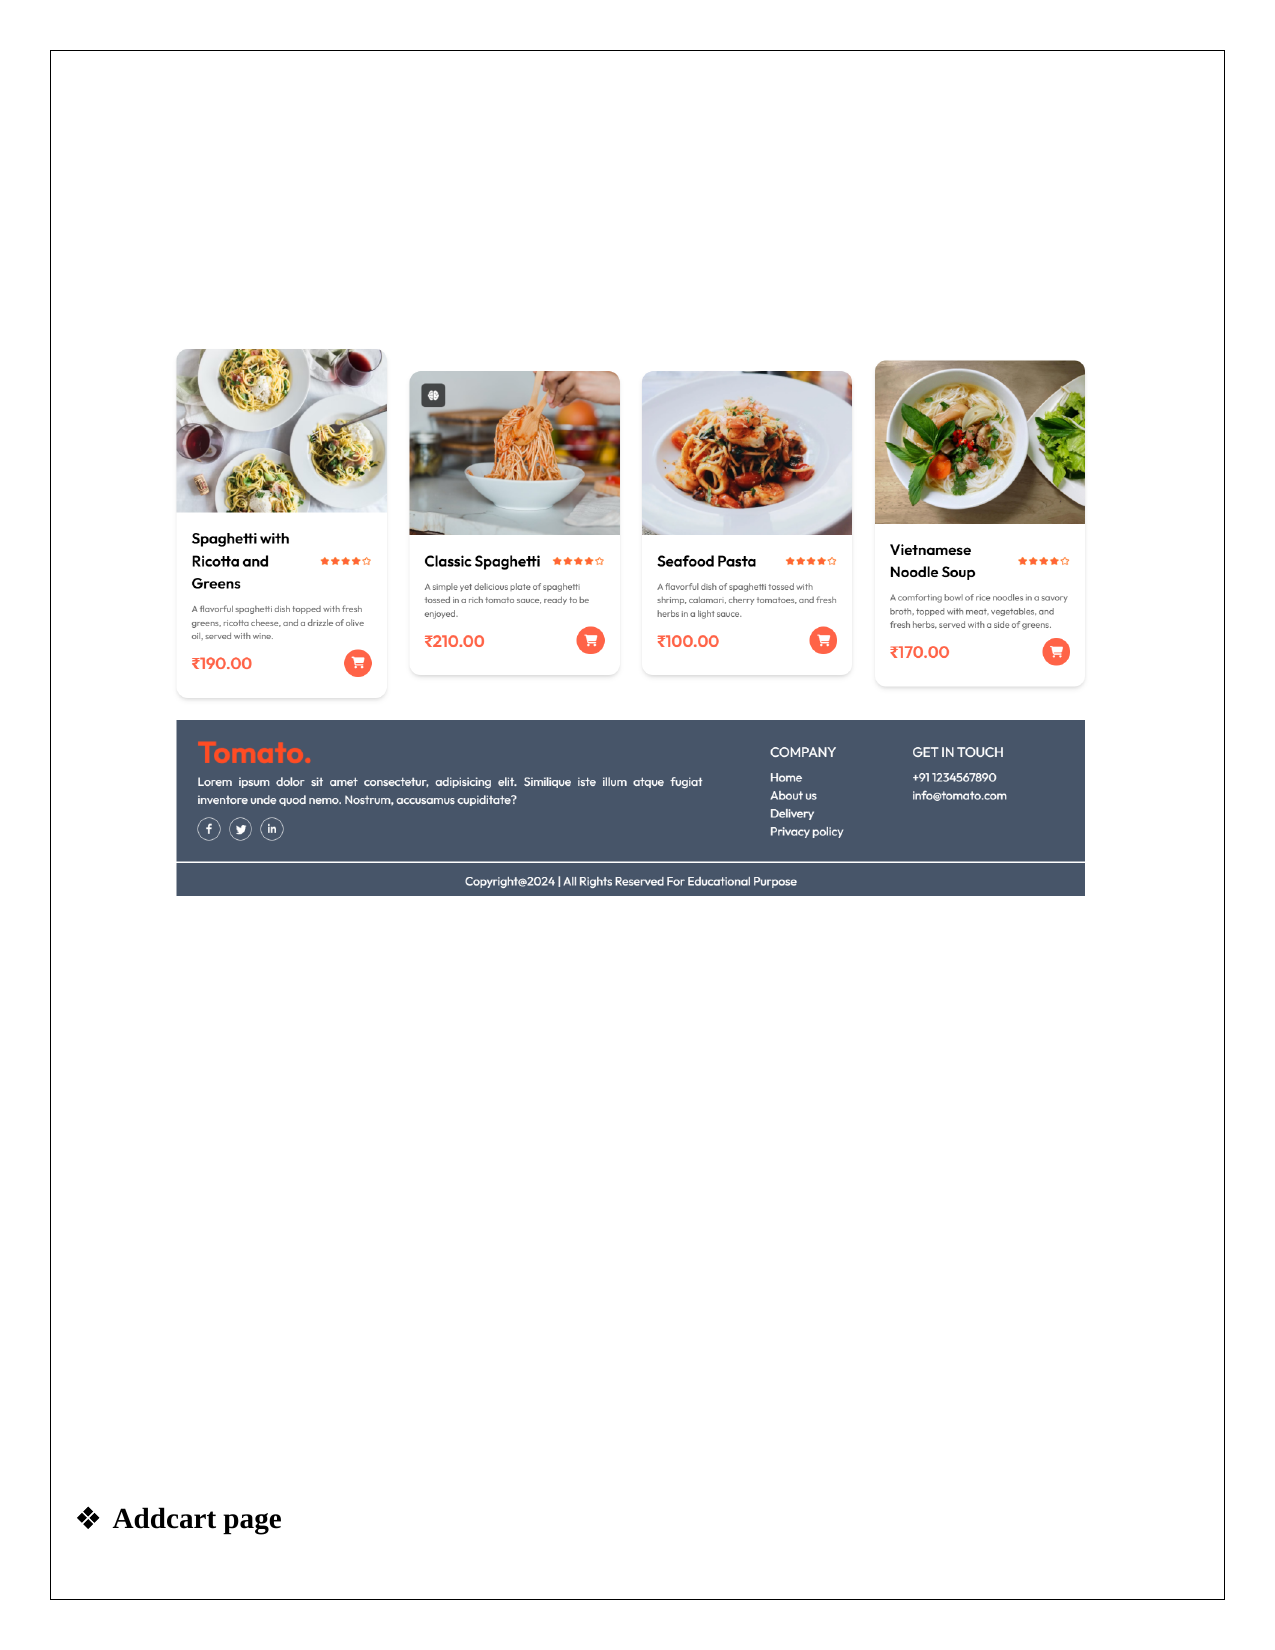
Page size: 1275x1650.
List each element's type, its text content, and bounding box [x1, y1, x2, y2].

list Addcart page [75, 1501, 1200, 1534]
picture [81, 348, 1196, 896]
